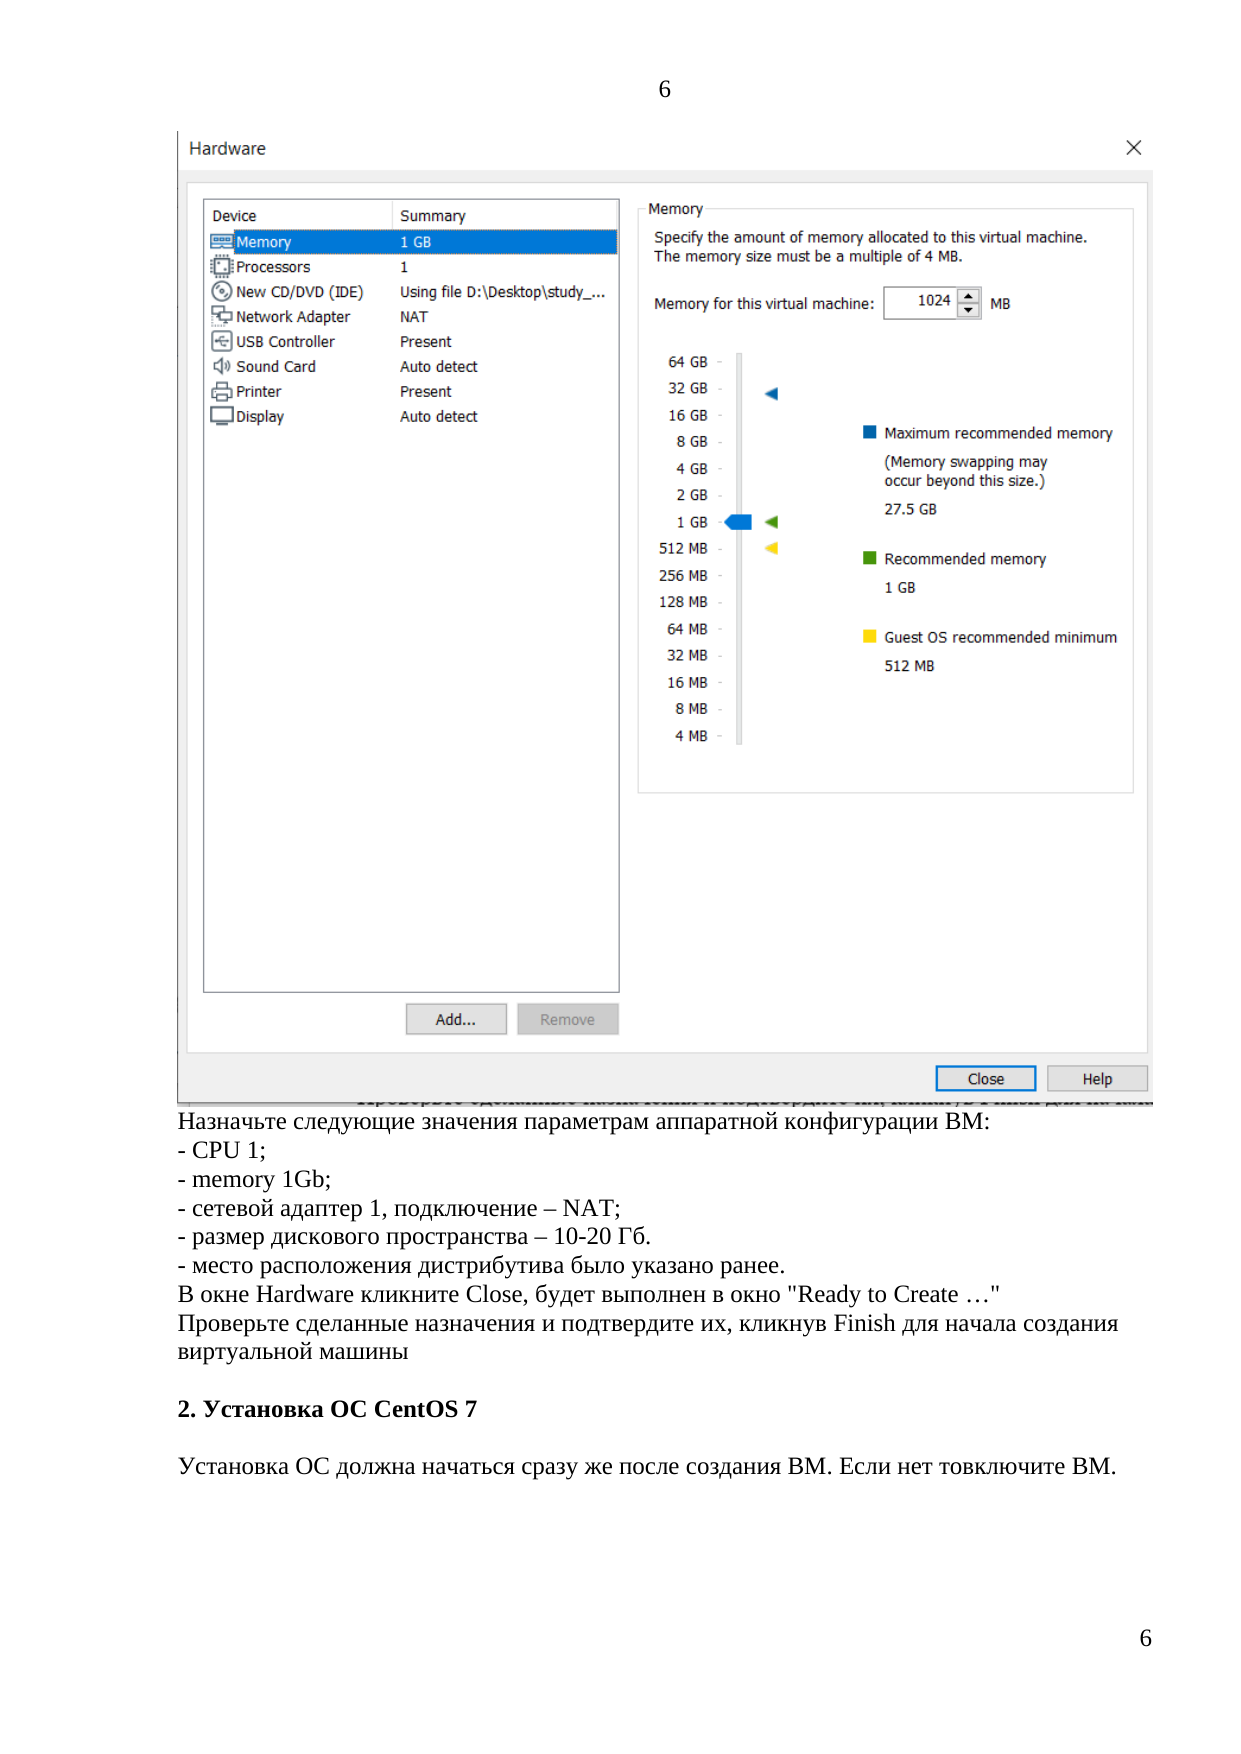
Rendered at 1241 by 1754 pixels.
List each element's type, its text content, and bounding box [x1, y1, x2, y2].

text - CPU 1; [177, 1135, 1152, 1164]
text Проверьте сделанные назначения и подтвердите их, кликнув Finish для начала создания виртуальной машины [177, 1308, 1152, 1365]
text 2. Установка ОС CentOS 7 [177, 1394, 1152, 1423]
text - размер дискового пространства – 10-20 Гб. [177, 1221, 1152, 1250]
picture [177, 131, 1153, 1107]
text - место расположения дистрибутива было указано ранее. [177, 1250, 1152, 1279]
text - сетевой адаптер 1, подключение – NAT; [177, 1193, 1152, 1221]
text Установка ОС должна начаться сразу же после создания ВМ. Если нет товключите ВМ. [177, 1451, 1152, 1480]
text В окне Hardware кликните Close, будет выполнен в окно "Ready to Create …" [177, 1279, 1152, 1308]
text Назначьте следующие значения параметрам аппаратной конфигурации ВМ: [177, 1107, 1152, 1135]
text - memory 1Gb; [177, 1164, 1152, 1193]
